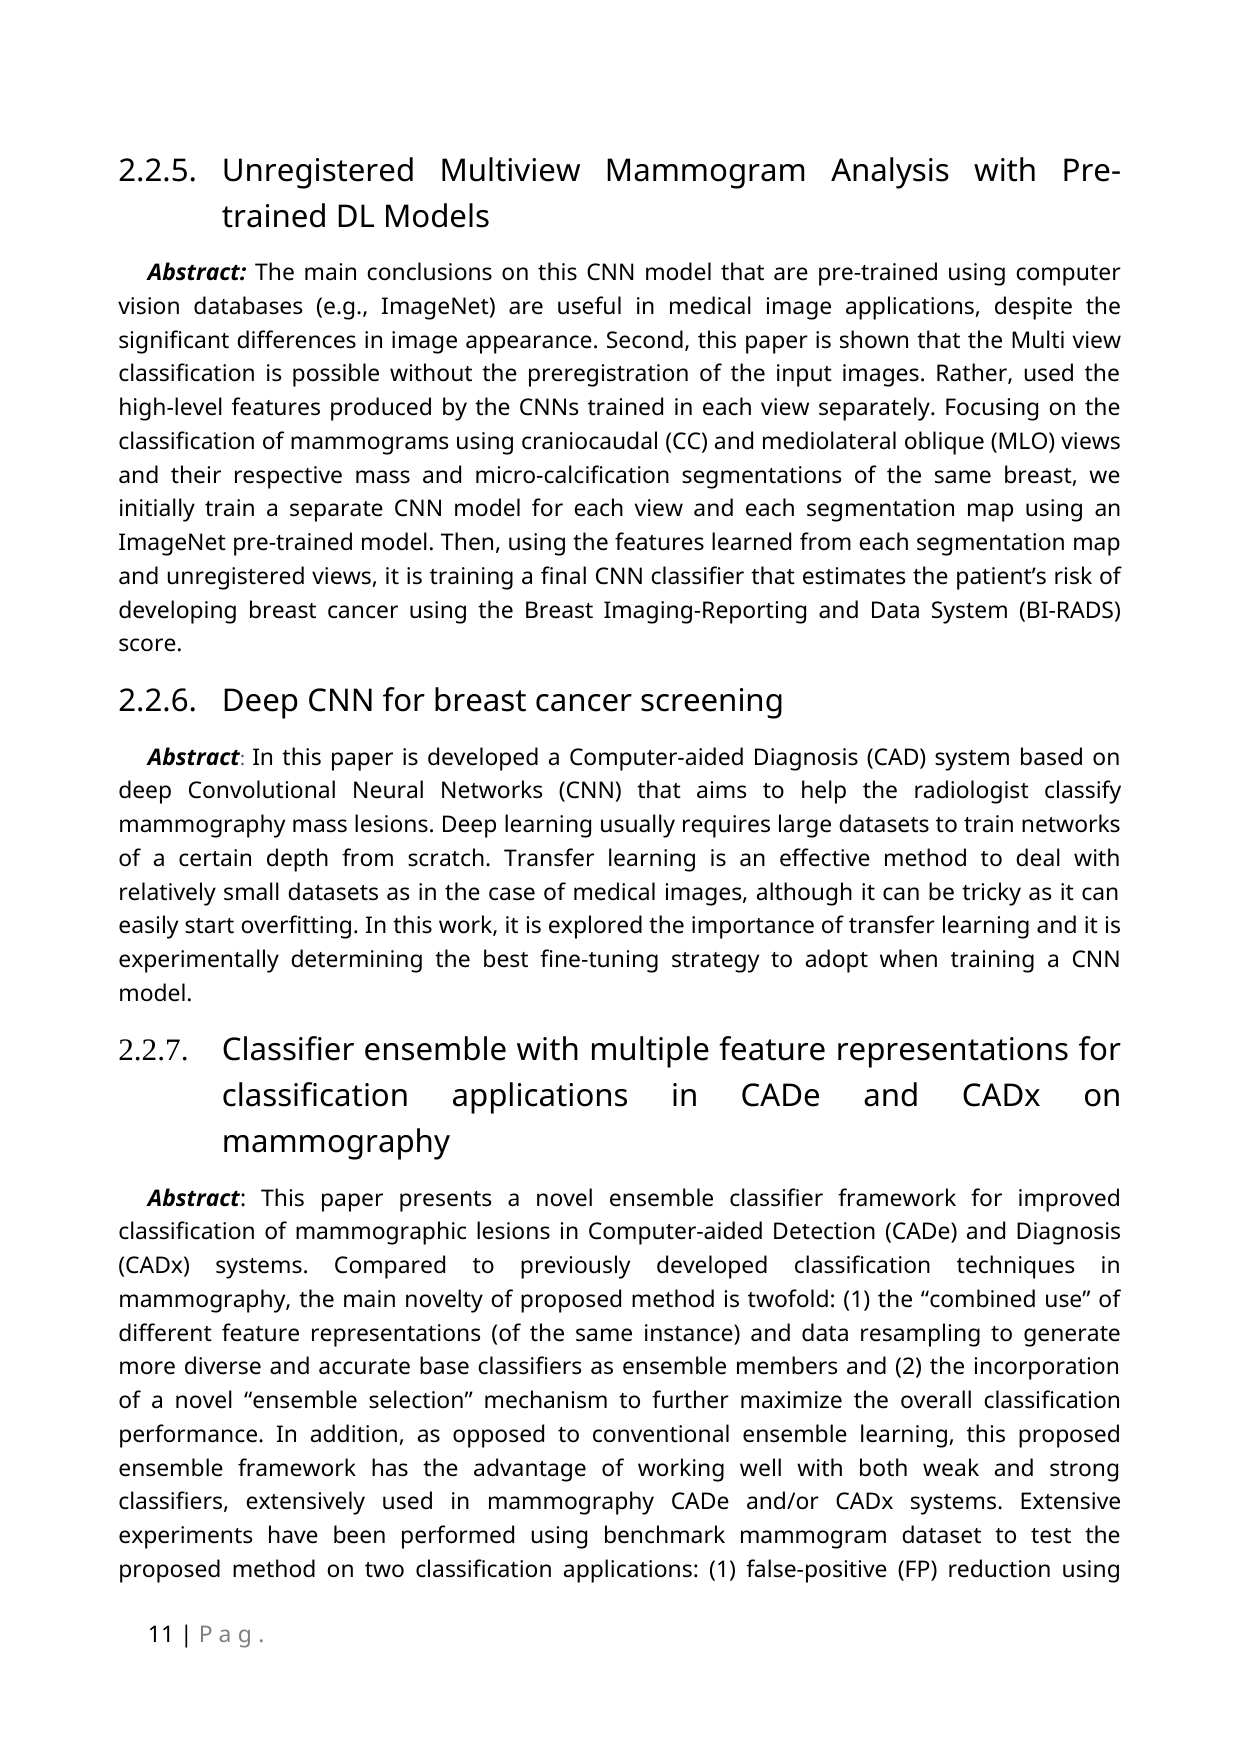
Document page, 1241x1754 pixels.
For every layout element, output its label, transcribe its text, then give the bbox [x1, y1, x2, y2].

subtitle Unregistered Multiview Mammogram Analysis with Pre-trained DL Models [118, 148, 1122, 236]
text Abstract: In this paper is developed a Computer-aided Diagnosis (CAD) system based on deep Convolutional Neural Networks (CNN) that aims to help the radiologist classify mammography mass lesions. Deep learning usually requires large datasets to train networks of a certain depth from scratch. Transfer learning is an effective method to deal with relatively small datasets as in the case of medical images, although it can be tricky as it can easily start overfitting. In this work, it is explored the importance of transfer learning and it is experimentally determining the best fine-tuning strategy to adopt when training a CNN model. [118, 740, 1122, 1008]
text Abstract: The main conclusions on this CNN model that are pre-trained using computer vision databases (e.g., ImageNet) are useful in medical image applications, despite the significant differences in image appearance. Second, this paper is shown that the Multi view classification is possible without the preregistration of the input images. Rather, used the high-level features produced by the CNNs trained in each view separately. Focusing on the classification of mammograms using craniocaudal (CC) and mediolateral oblique (MLO) views and their respective mass and micro-calcification segmentations of the same breast, we initially train a separate CNN model for each view and each segmentation map using an ImageNet pre-trained model. Then, using the features learned from each segmentation map and unregistered views, it is training a final CNN classifier that estimates the patient’s risk of developing breast cancer using the Breast Imaging-Reporting and Data System (BI-RADS) score. [118, 256, 1122, 659]
subtitle Deep CNN for breast cancer screening [118, 678, 1122, 720]
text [118, 1182, 1122, 1584]
subtitle Classifier ensemble with multiple feature representations for classification applications in CADe and CADx on mammography [118, 1027, 1122, 1162]
